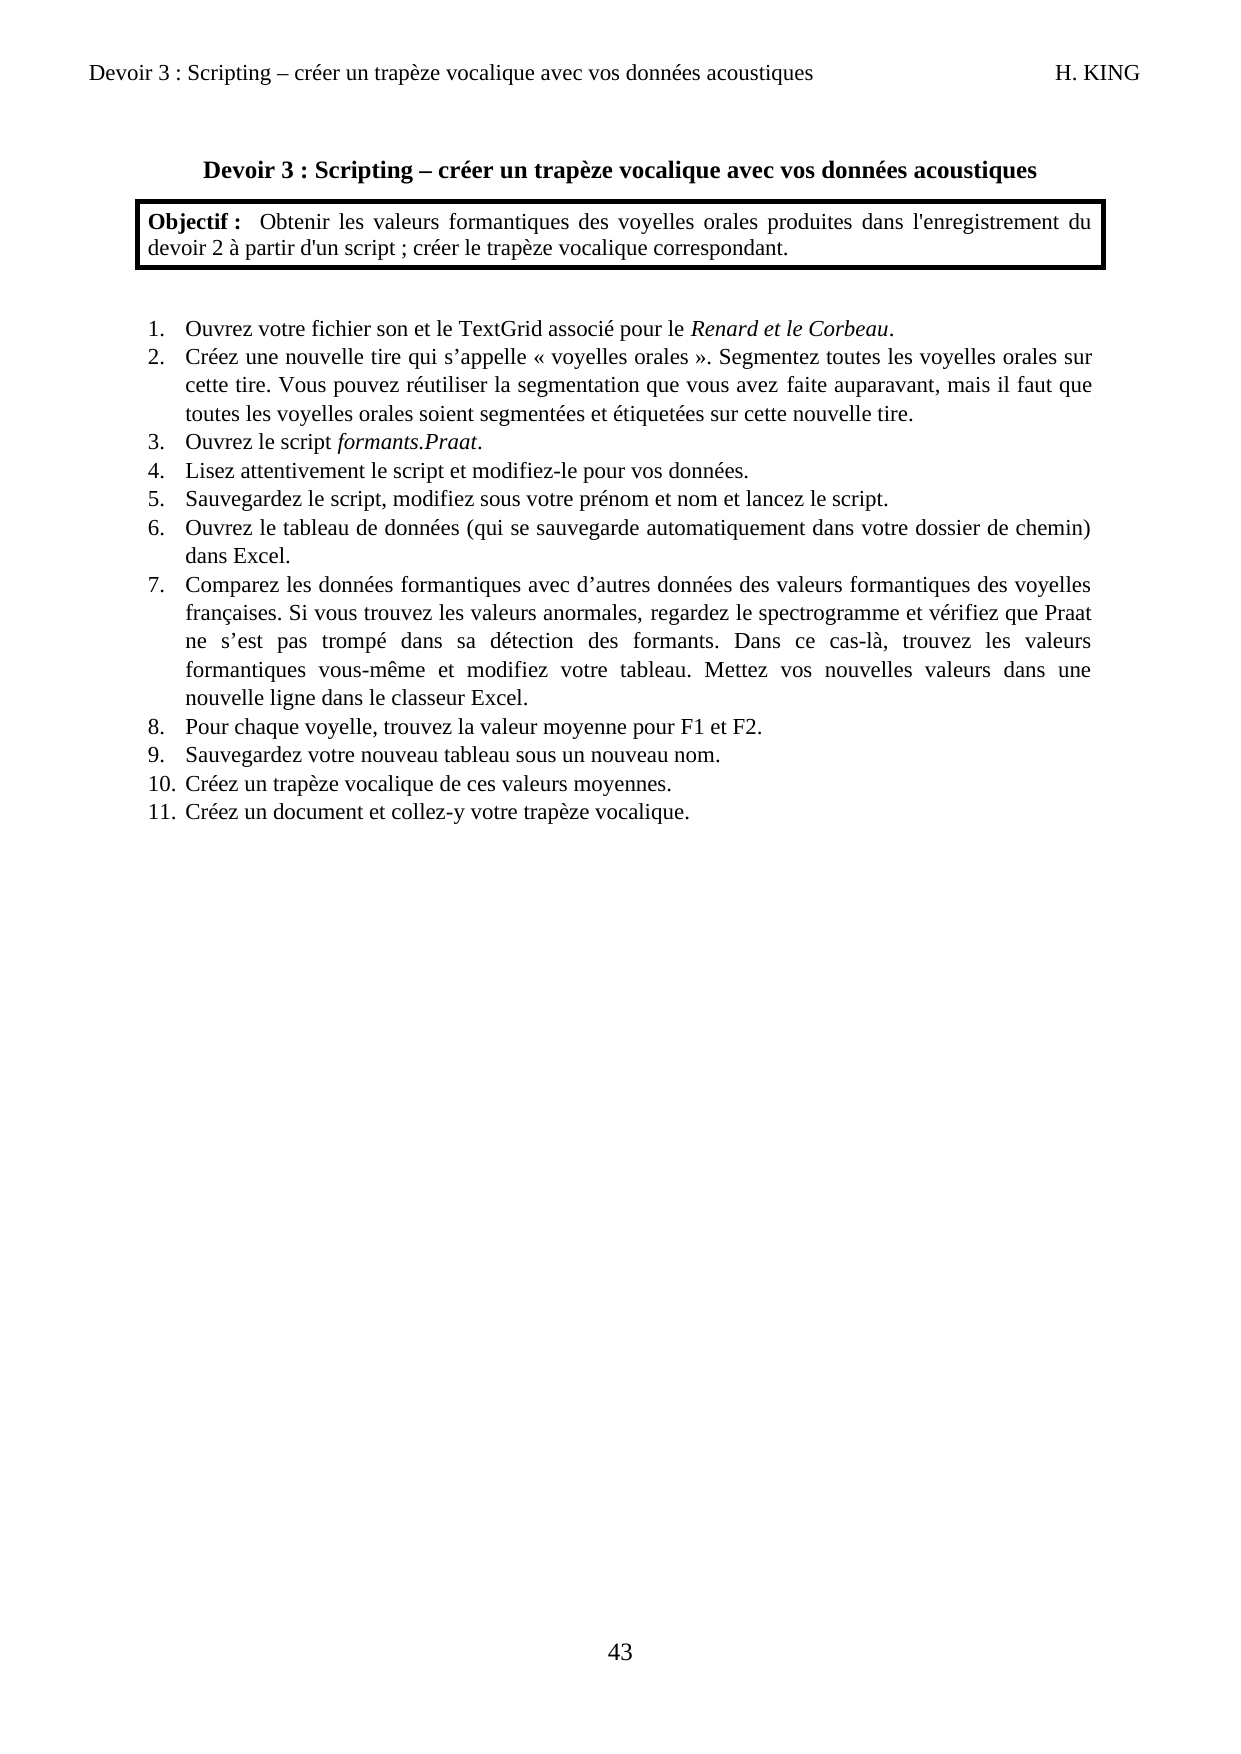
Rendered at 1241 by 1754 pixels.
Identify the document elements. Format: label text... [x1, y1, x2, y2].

subtitle Devoir 3 : Scripting – créer un trapèze vocalique avec vos données acoustiques [148, 156, 1092, 184]
list Comparez les données formantiques avec d’autres données des valeurs formantiques des voyelles françaises. Si vous trouvez les valeurs anormales, regardez le spectrogramme et vérifiez que Praat ne s’est pas trompé dans sa détection des formants. Dans ce cas-là, trouvez les valeurs formantiques vous-même et modifiez votre tableau. Mettez vos nouvelles valeurs dans une nouvelle ligne dans le classeur Excel. [148, 571, 1092, 711]
list Sauvegardez le script, modifiez sous votre prénom et nom et lancez le script. [148, 485, 1092, 512]
list Pour chaque voyelle, trouvez la valeur moyenne pour F1 et F2. [148, 713, 1092, 739]
list Ouvrez votre fichier son et le TextGrid associé pour le Renard et le Corbeau. [148, 315, 1092, 341]
text Objectif : Obtenir les valeurs formantiques des voyelles orales produites dans l'enregistrement du devoir 2 à partir d'un script ; créer le trapèze vocalique correspondant. [140, 204, 1101, 265]
list Ouvrez le tableau de données (qui se sauvegarde automatiquement dans votre dossier de chemin) dans Excel. [148, 514, 1092, 568]
list Ouvrez le script formants.Praat. [148, 428, 1092, 455]
list Lisez attentivement le script et modifiez-le pour vos données. [148, 457, 1092, 483]
list Créez une nouvelle tire qui s’appelle « voyelles orales ». Segmentez toutes les voyelles orales sur cette tire. Vous pouvez réutiliser la segmentation que vous avez faite auparavant, mais il faut que toutes les voyelles orales soient segmentées et étiquetées sur cette nouvelle tire. [148, 343, 1092, 426]
list Créez un document et collez-y votre trapèze vocalique. [148, 798, 1092, 824]
list Sauvegardez votre nouveau tableau sous un nouveau nom. [148, 741, 1092, 768]
list Créez un trapèze vocalique de ces valeurs moyennes. [148, 770, 1092, 796]
